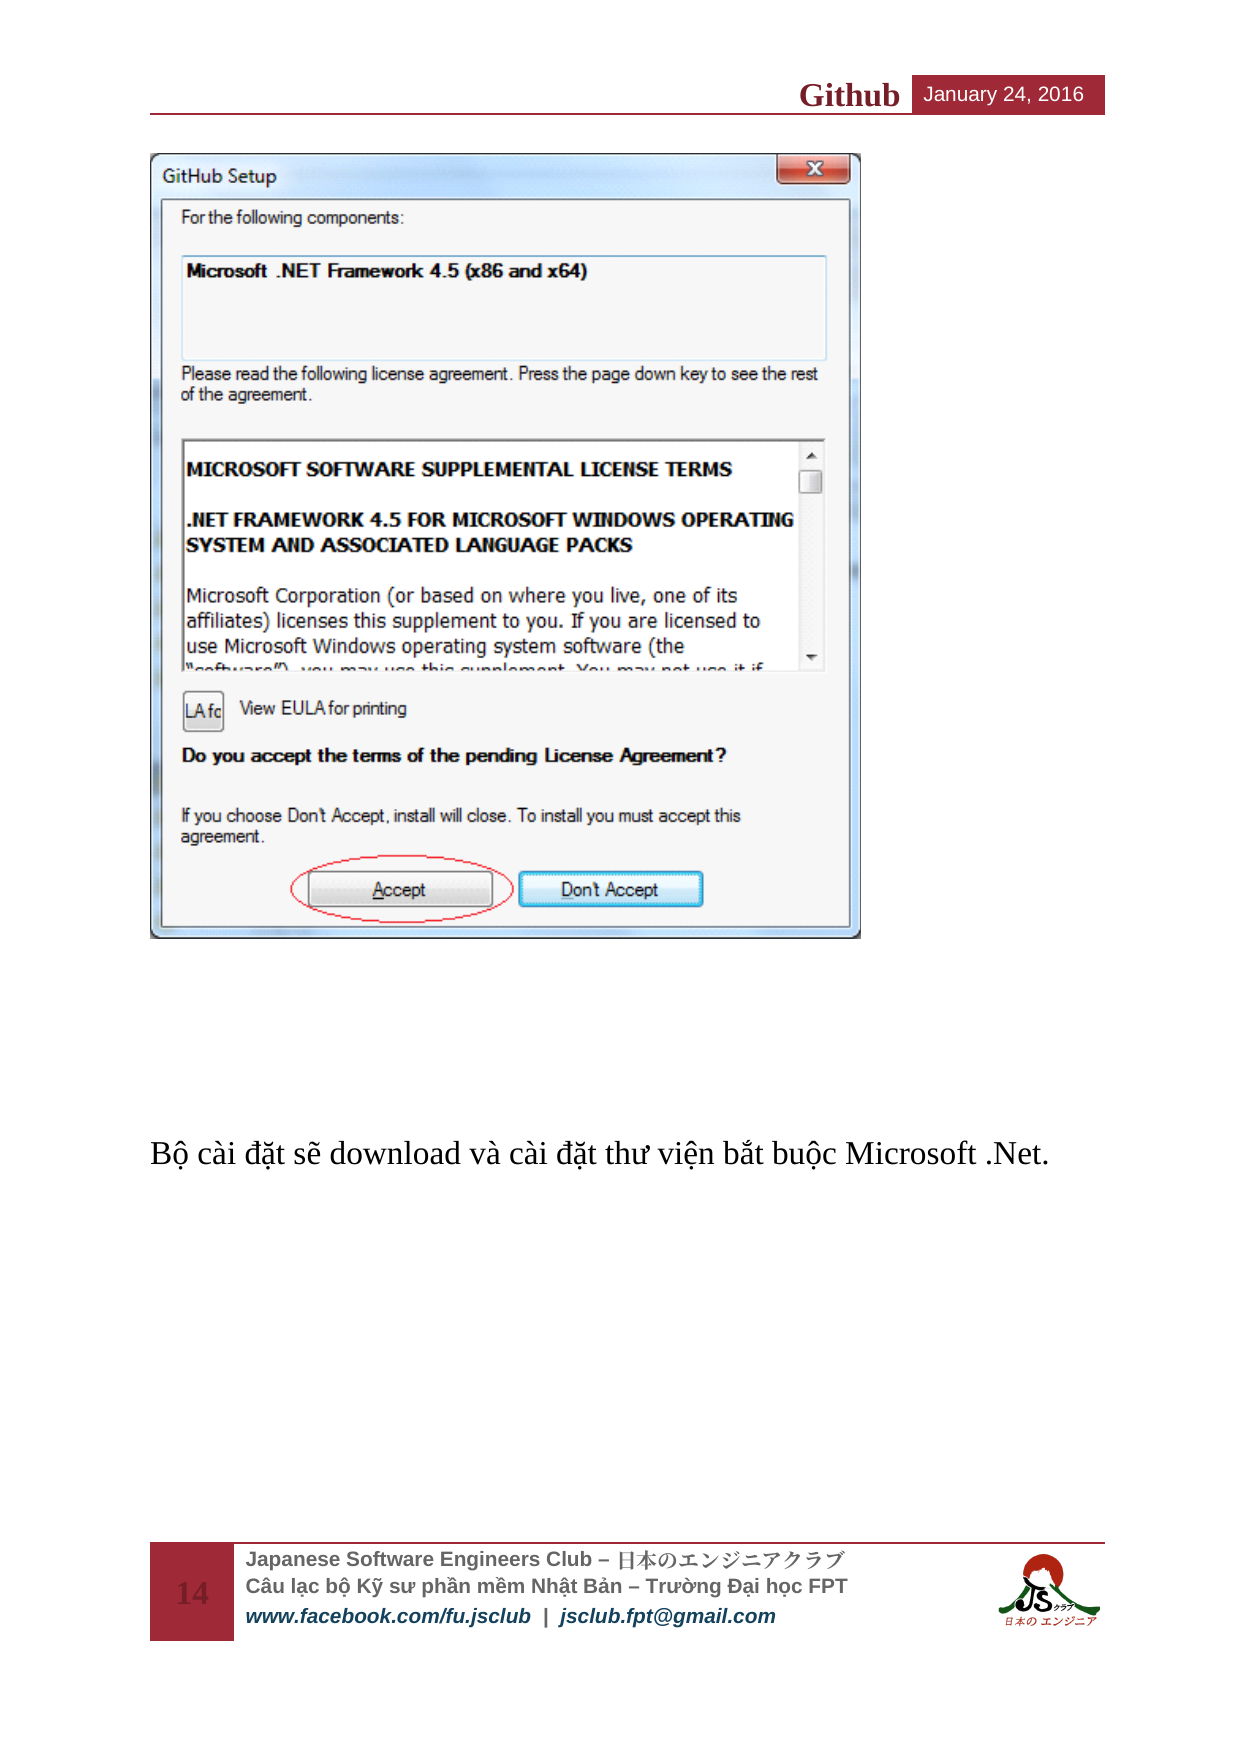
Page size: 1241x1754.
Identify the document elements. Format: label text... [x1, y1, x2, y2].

text Bộ cài đặt sẽ download và cài đặt thư viện bắt buộc Microsoft .Net. [150, 1133, 1105, 1172]
picture [150, 153, 861, 939]
picture [998, 1554, 1100, 1626]
